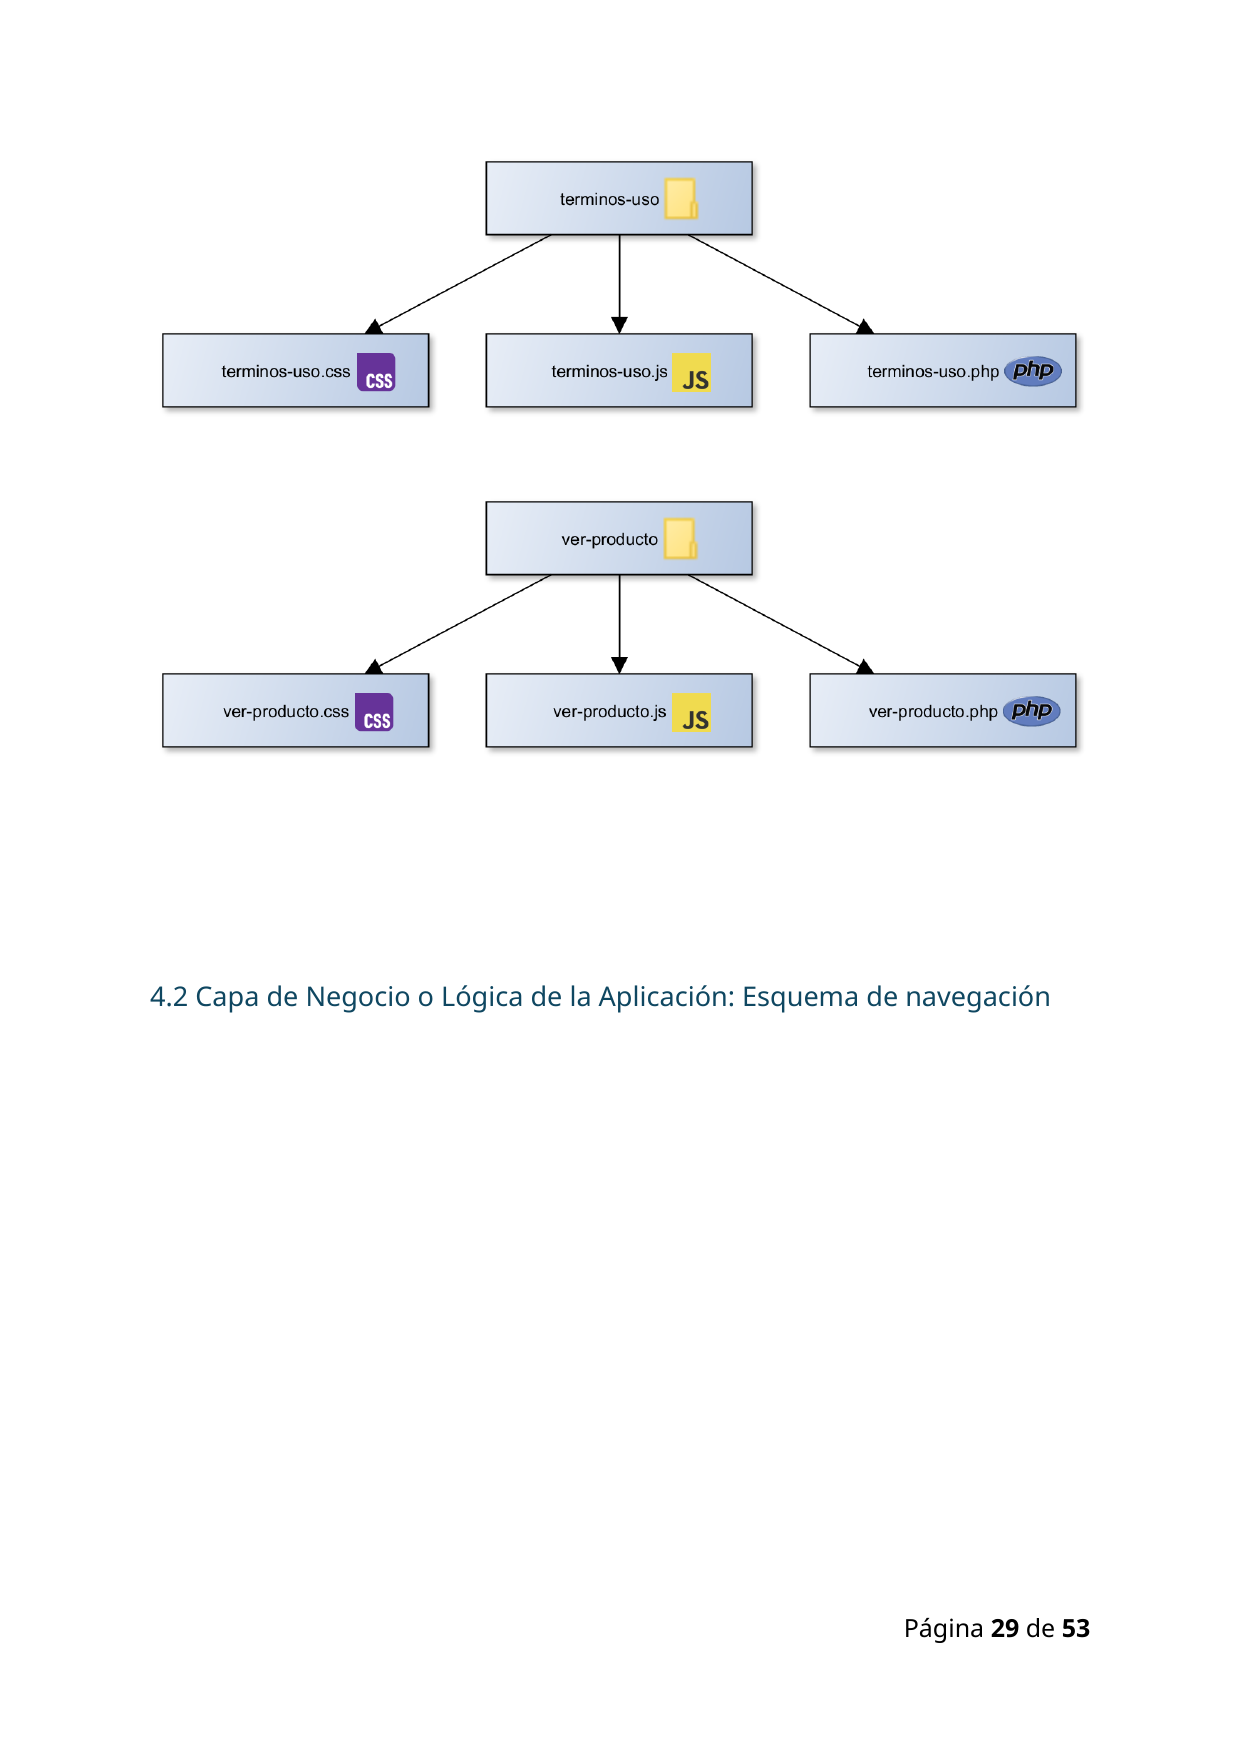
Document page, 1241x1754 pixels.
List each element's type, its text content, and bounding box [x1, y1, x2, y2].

picture [150, 490, 1088, 759]
subtitle 4.2 Capa de Negocio o Lógica de la Aplicación: Esquema de navegación [150, 977, 1090, 1014]
picture [150, 150, 1088, 419]
